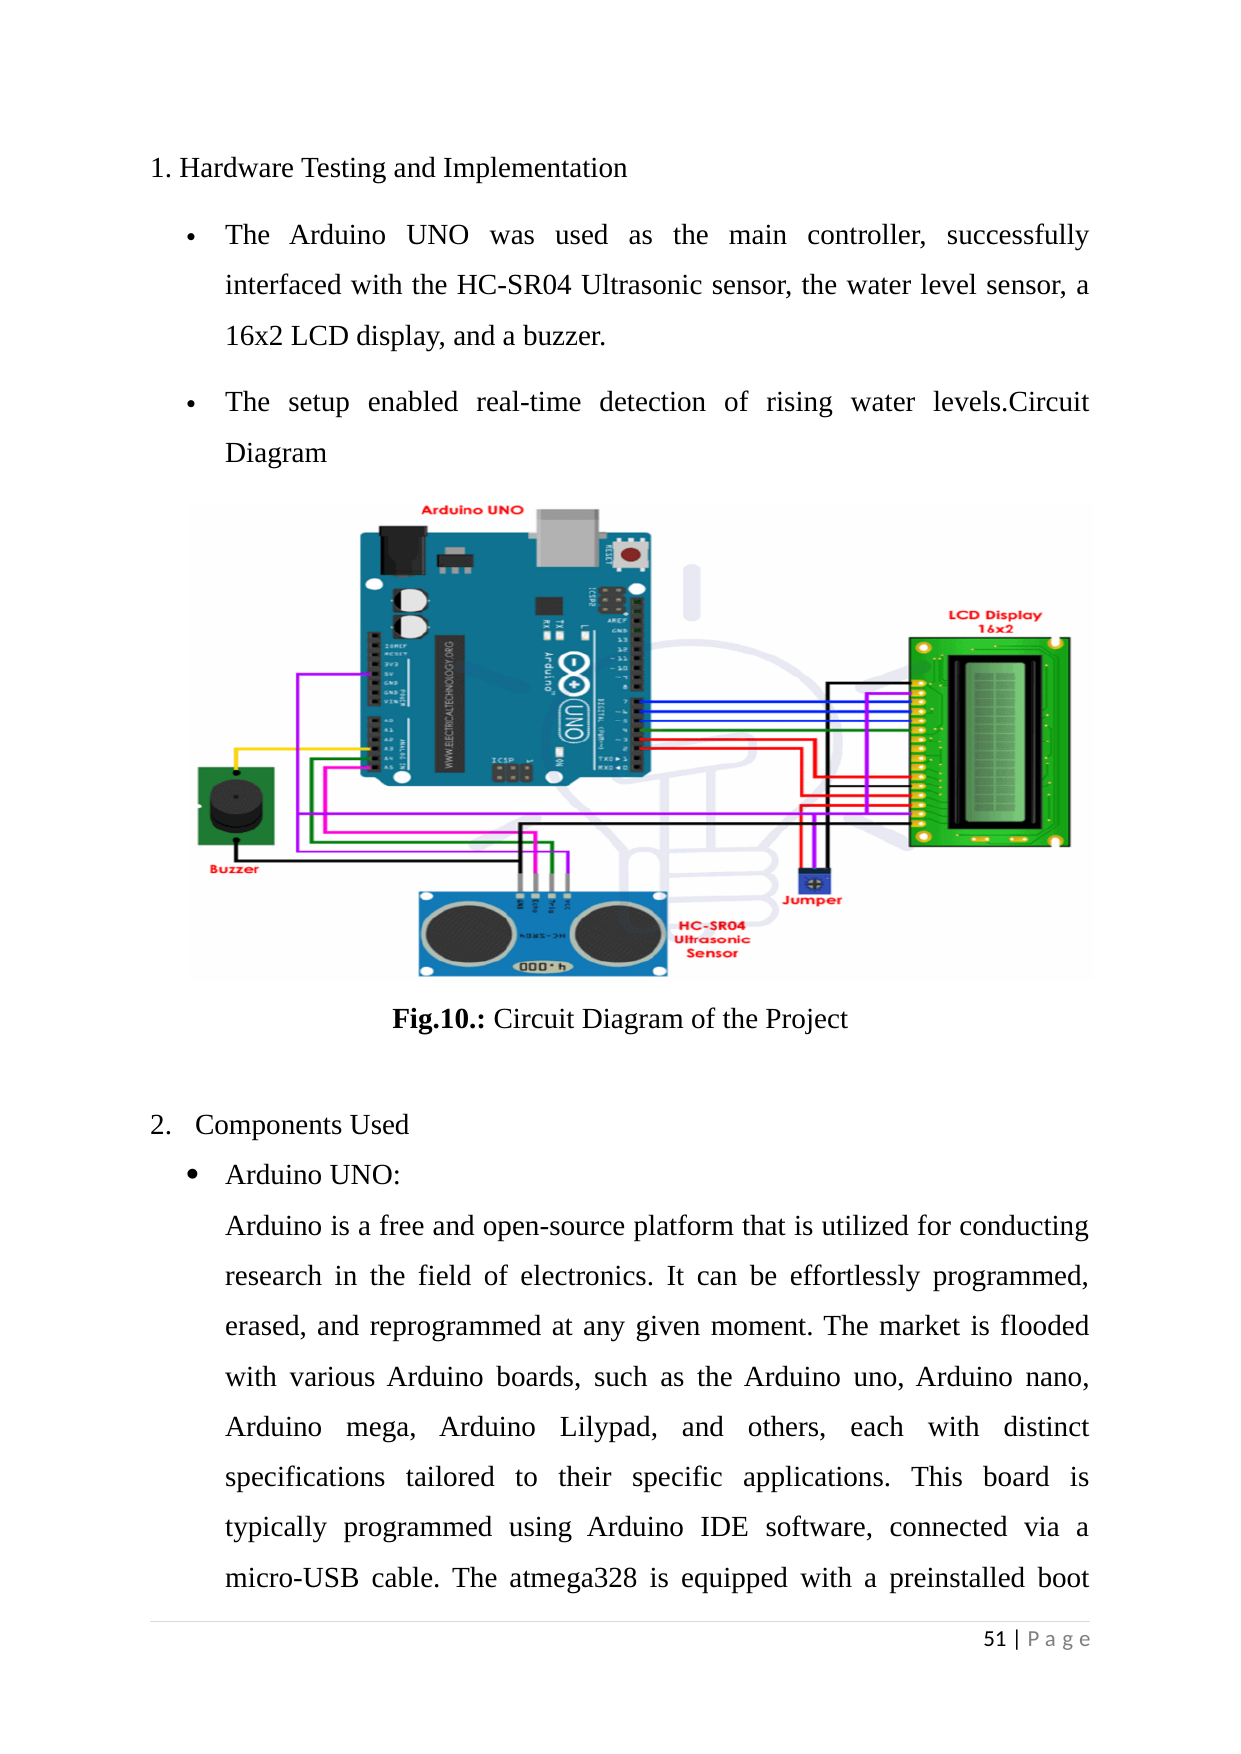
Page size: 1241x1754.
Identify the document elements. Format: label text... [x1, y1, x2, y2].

list The setup enabled real-time detection of rising water levels.Circuit Diagram [187, 384, 1090, 468]
list Arduino UNO: [187, 1157, 1090, 1191]
text Fig.10.: Circuit Diagram of the Project [150, 1001, 1090, 1035]
picture [150, 501, 1095, 983]
list The Arduino UNO was used as the main controller, successfully interfaced with the HC-SR04 Ultrasonic sensor, the water level sensor, a 16x2 LCD display, and a buzzer. [187, 217, 1090, 351]
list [225, 1208, 1090, 1593]
list Components Used [150, 1107, 1090, 1141]
text 1. Hardware Testing and Implementation [150, 150, 1090, 183]
